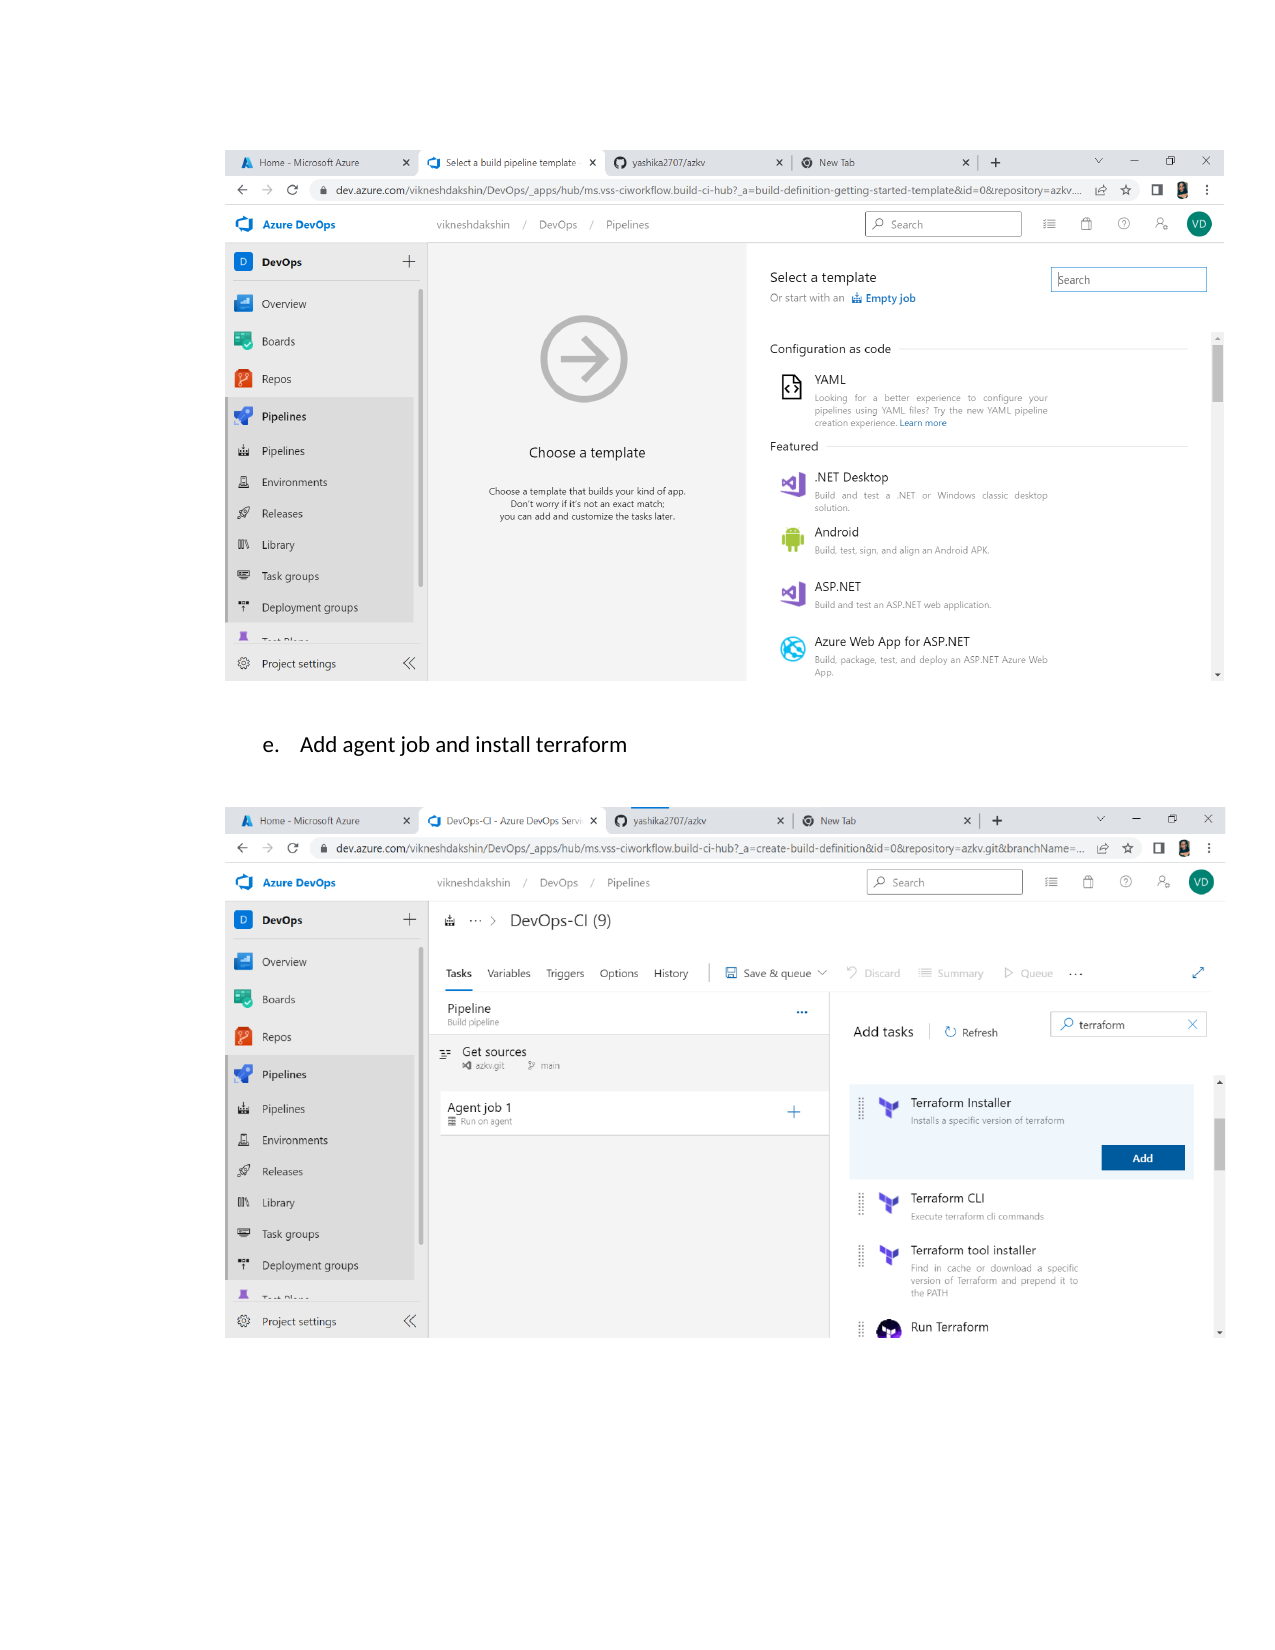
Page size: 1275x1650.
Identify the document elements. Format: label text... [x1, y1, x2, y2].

list Add agent job and install terraform [262, 730, 1125, 758]
picture [225, 807, 1226, 1338]
picture [225, 150, 1224, 681]
